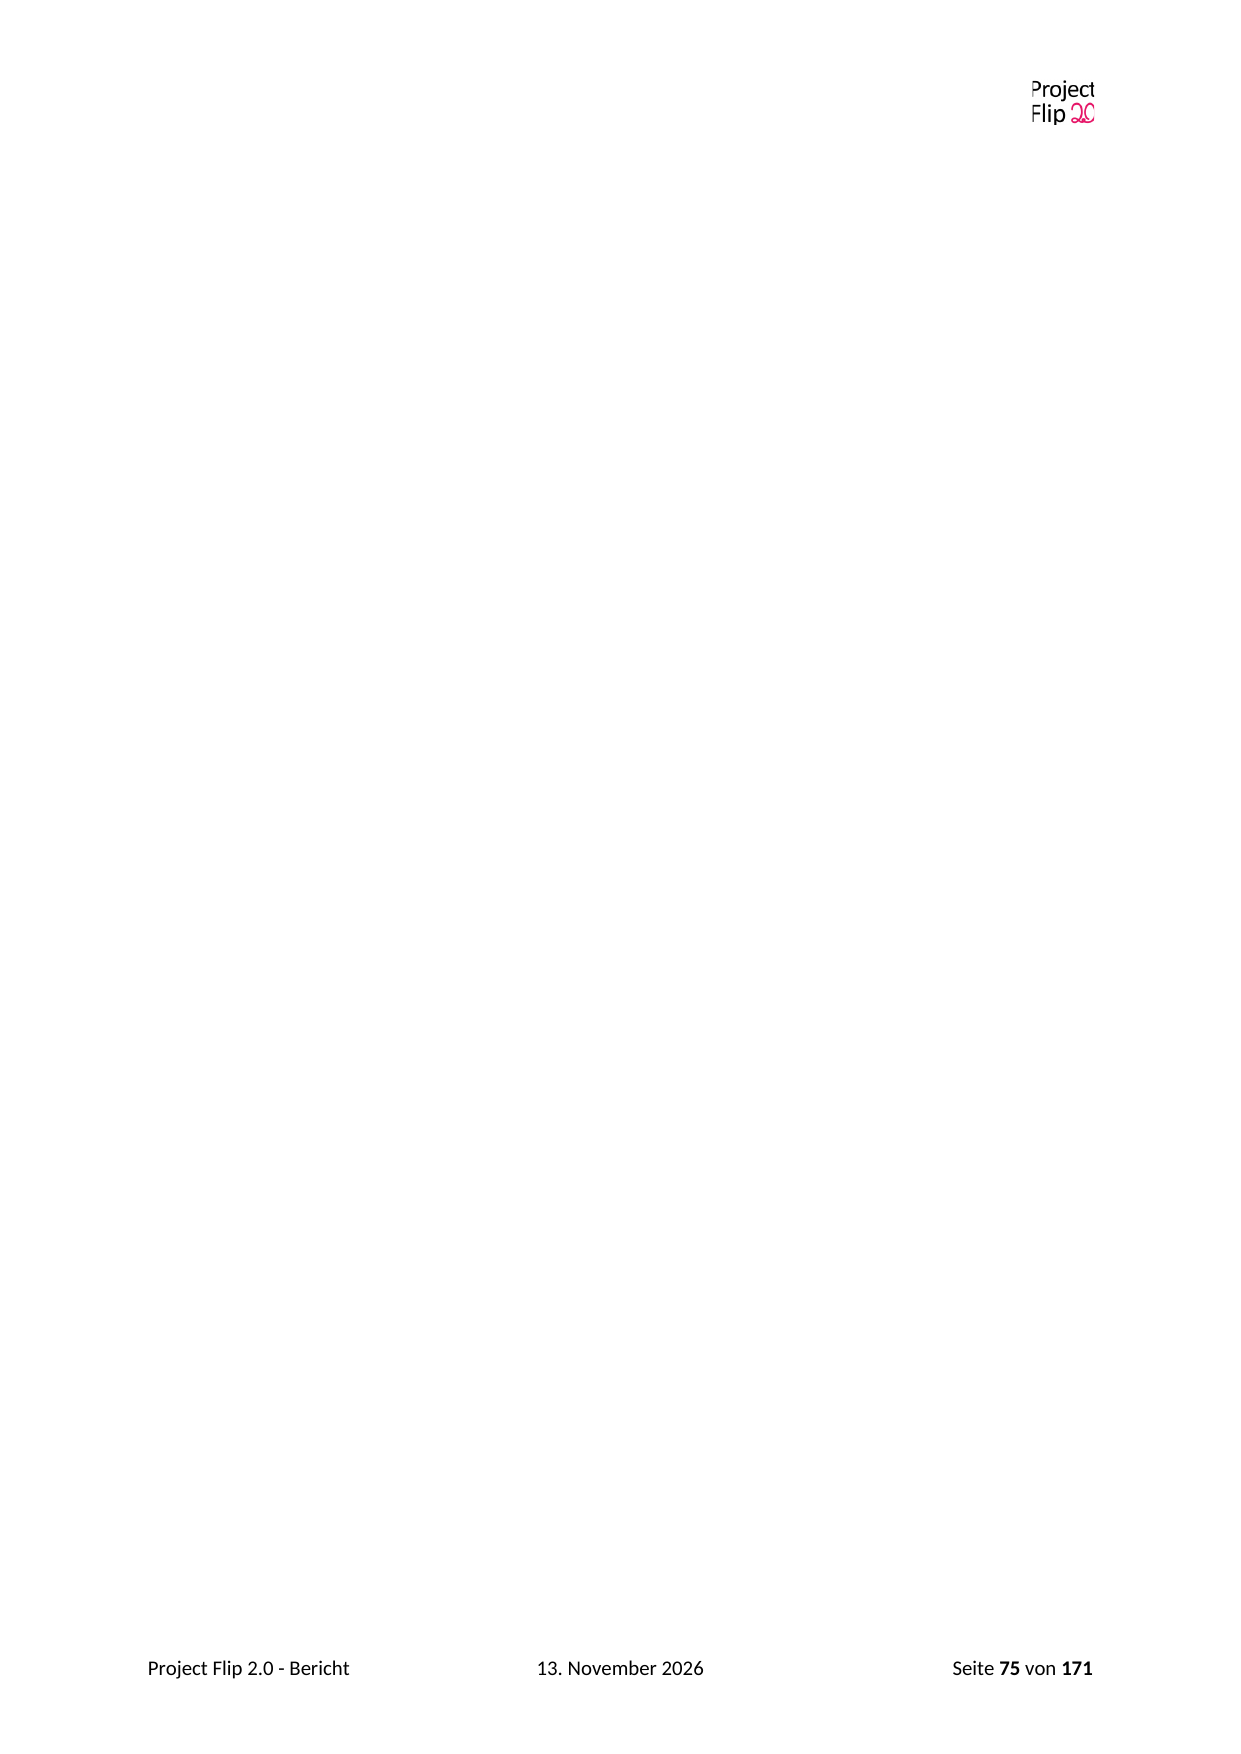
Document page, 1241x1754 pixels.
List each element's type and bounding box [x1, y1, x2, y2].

picture [1081, 79, 1097, 124]
